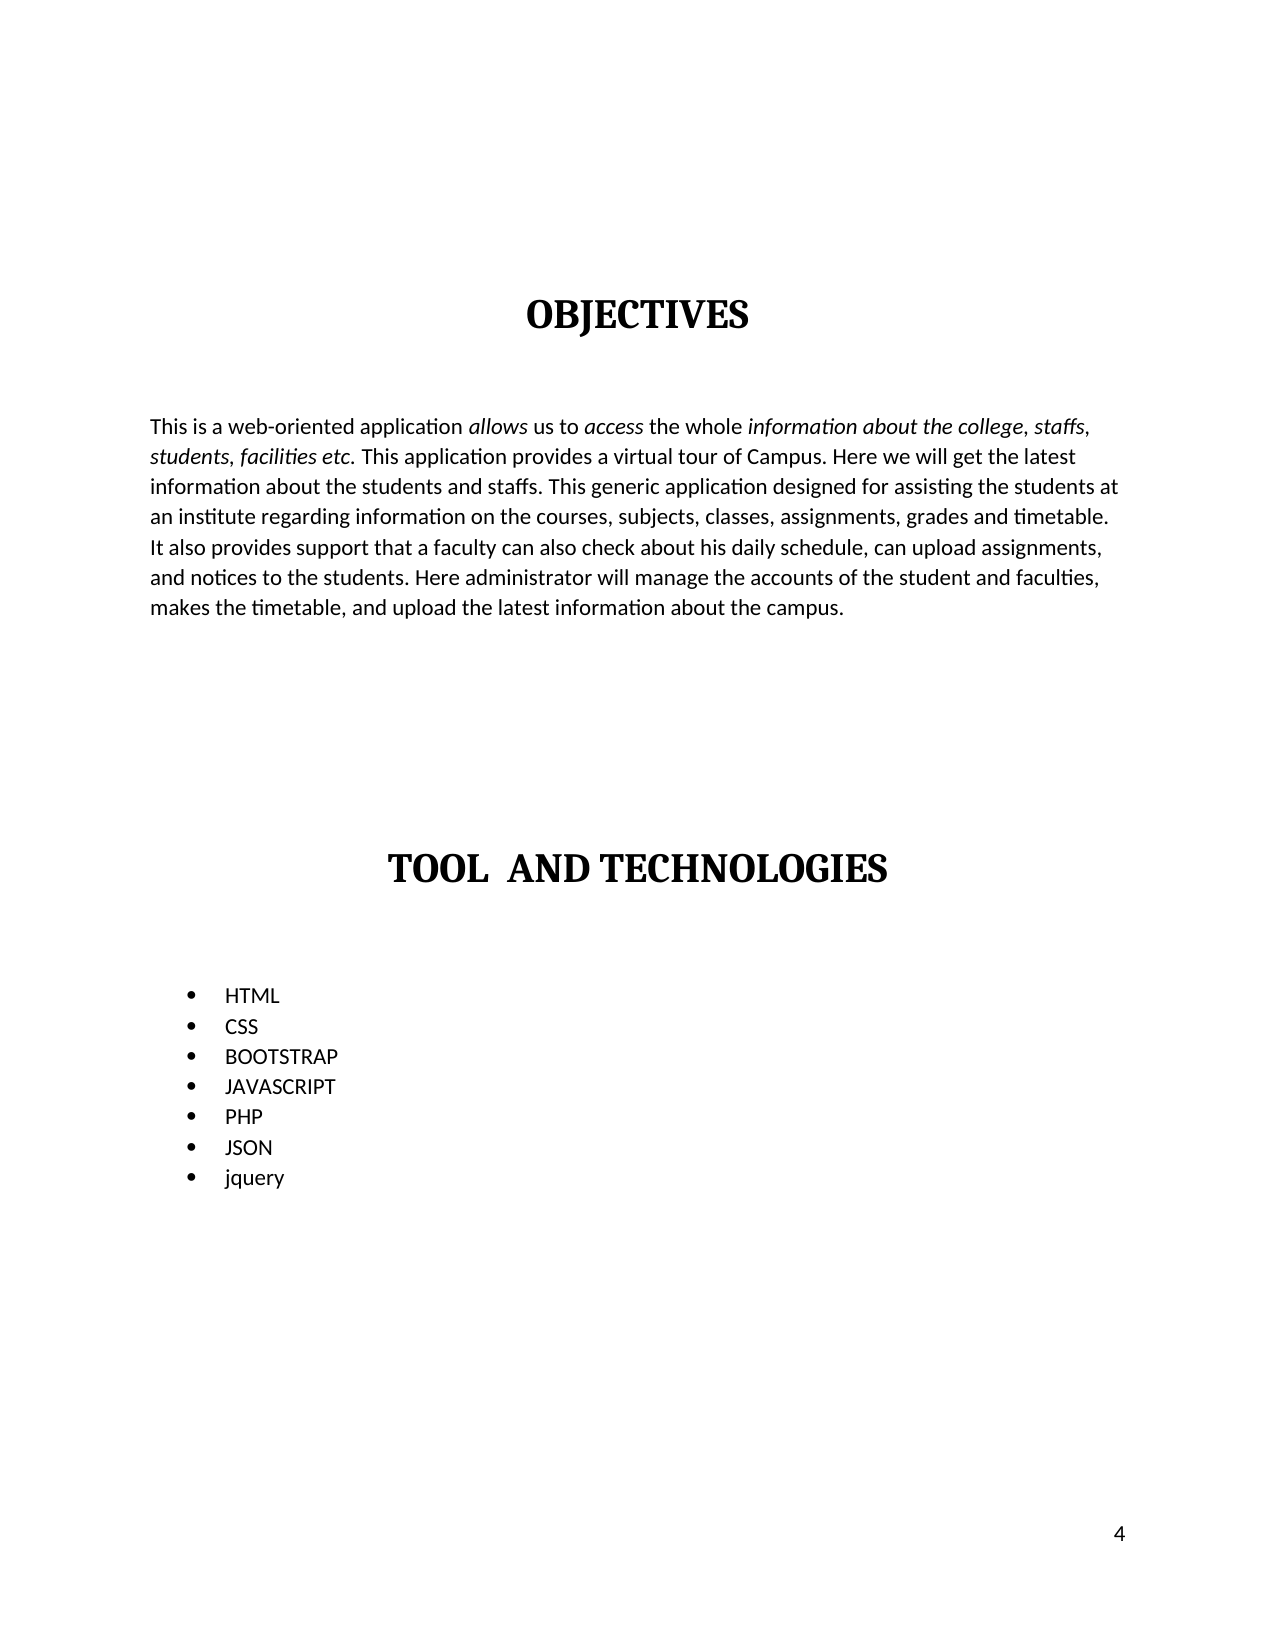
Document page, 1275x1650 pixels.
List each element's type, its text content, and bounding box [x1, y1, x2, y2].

list HTML [187, 982, 1125, 1009]
list JAVASCRIPT [187, 1072, 1125, 1100]
text This is a web-oriented application allows us to access the whole information about the college, staffs, students, facilities etc. This application provides a virtual tour of Campus. Here we will get the latest information about the students and staffs. This generic application designed for assisting the students at an institute regarding information on the courses, subjects, classes, assignments, grades and timetable. It also provides support that a faculty can also check about his daily schedule, can upload assignments, and notices to the students. Here administrator will manage the accounts of the student and faculties, makes the timetable, and upload the latest information about the campus. [150, 412, 1125, 621]
text OBJECTIVES [150, 291, 1125, 338]
list PHP [187, 1102, 1125, 1130]
list BOOTSTRAP [187, 1042, 1125, 1070]
list jquery [187, 1163, 1125, 1191]
list CSS [187, 1012, 1125, 1040]
text TOOL AND TECHNOLOGIES [150, 845, 1125, 893]
list JSON [187, 1133, 1125, 1161]
